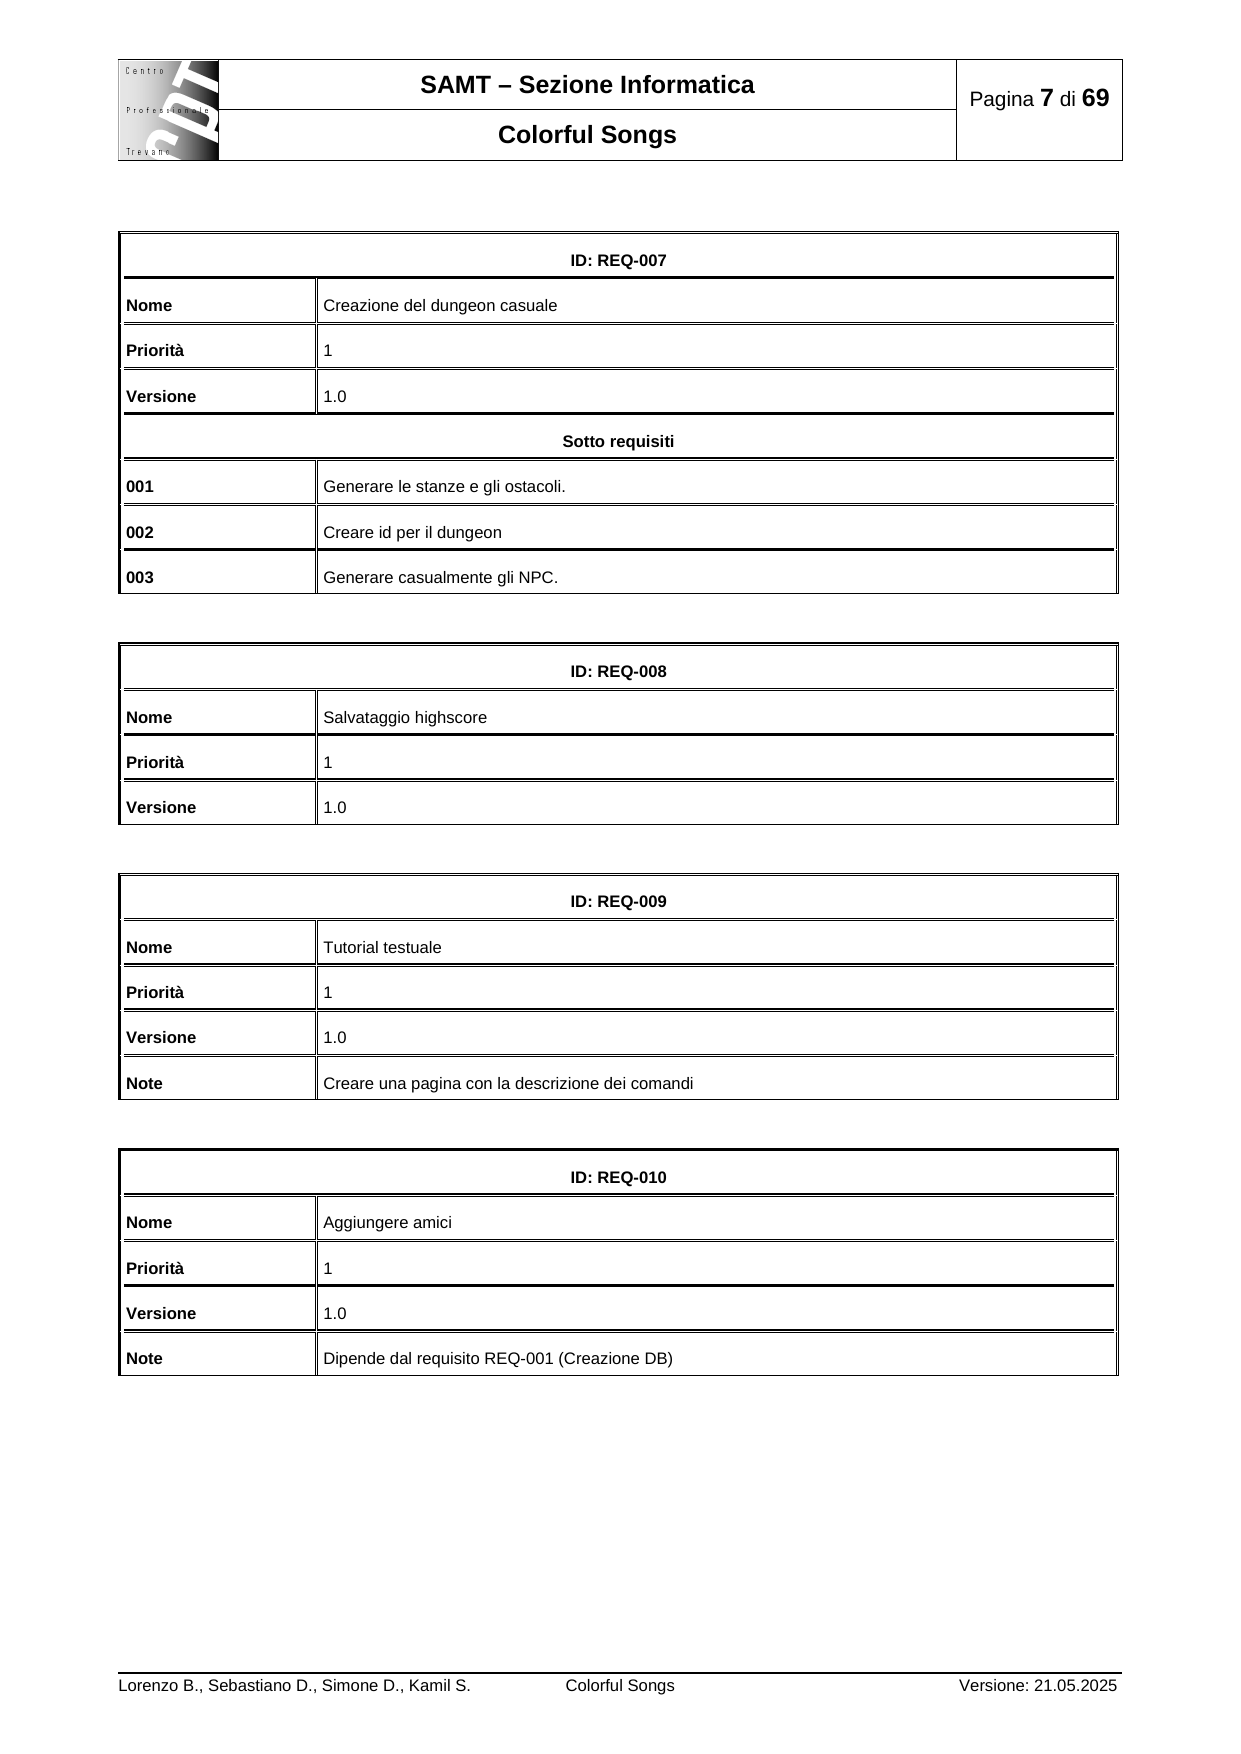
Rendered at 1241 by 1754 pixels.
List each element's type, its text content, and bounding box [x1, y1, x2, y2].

table_cell Note [121, 1329, 315, 1374]
table_cell Nome [120, 918, 317, 963]
table_cell Tutorial testuale [317, 918, 1117, 963]
table_cell Note [120, 1054, 317, 1099]
table_cell 1.0 [317, 367, 1117, 412]
table_cell Nome [121, 688, 315, 733]
table_cell Generare casualmente gli NPC. [318, 548, 1117, 593]
table_cell Dipende dal requisito REQ-001 (Creazione DB) [318, 1329, 1116, 1374]
table_cell 002 [120, 503, 317, 548]
table_cell 1.0 [318, 1284, 1116, 1329]
table_cell Versione [121, 1284, 315, 1329]
table_cell 003 [120, 548, 315, 593]
table_cell Nome [121, 276, 315, 321]
table_cell Priorità [121, 963, 315, 1008]
table_cell 1.0 [318, 778, 1116, 823]
table_header ID: REQ-009 [121, 876, 1116, 918]
table_cell Priorità [121, 321, 315, 367]
table_cell Sotto requisiti [121, 412, 1116, 457]
table_cell 1 [318, 963, 1116, 1008]
table_cell 1 [318, 733, 1117, 778]
table_cell 1.0 [318, 1008, 1116, 1054]
table_cell Versione [120, 367, 317, 412]
table_cell Creare id per il dungeon [317, 503, 1117, 548]
table_cell Priorità [121, 1239, 315, 1284]
table_cell 1 [318, 321, 1116, 367]
table_header ID: REQ-007 [121, 234, 1116, 276]
table_header ID: REQ-010 [121, 1151, 1116, 1193]
table_cell Nome [121, 1193, 315, 1238]
table_cell Priorità [120, 733, 315, 778]
table_cell Versione [121, 778, 315, 823]
table_cell Creazione del dungeon casuale [318, 276, 1116, 321]
table_cell 1 [318, 1239, 1116, 1284]
table_cell Generare le stanze e gli ostacoli. [318, 457, 1116, 503]
table_cell Aggiungere amici [318, 1193, 1116, 1238]
table_header ID: REQ-008 [121, 646, 1116, 687]
table_cell Salvataggio highscore [318, 688, 1116, 733]
picture [118, 60, 219, 160]
table_cell Creare una pagina con la descrizione dei comandi [317, 1054, 1117, 1099]
table_cell Versione [121, 1008, 315, 1054]
table_cell 001 [121, 457, 315, 503]
